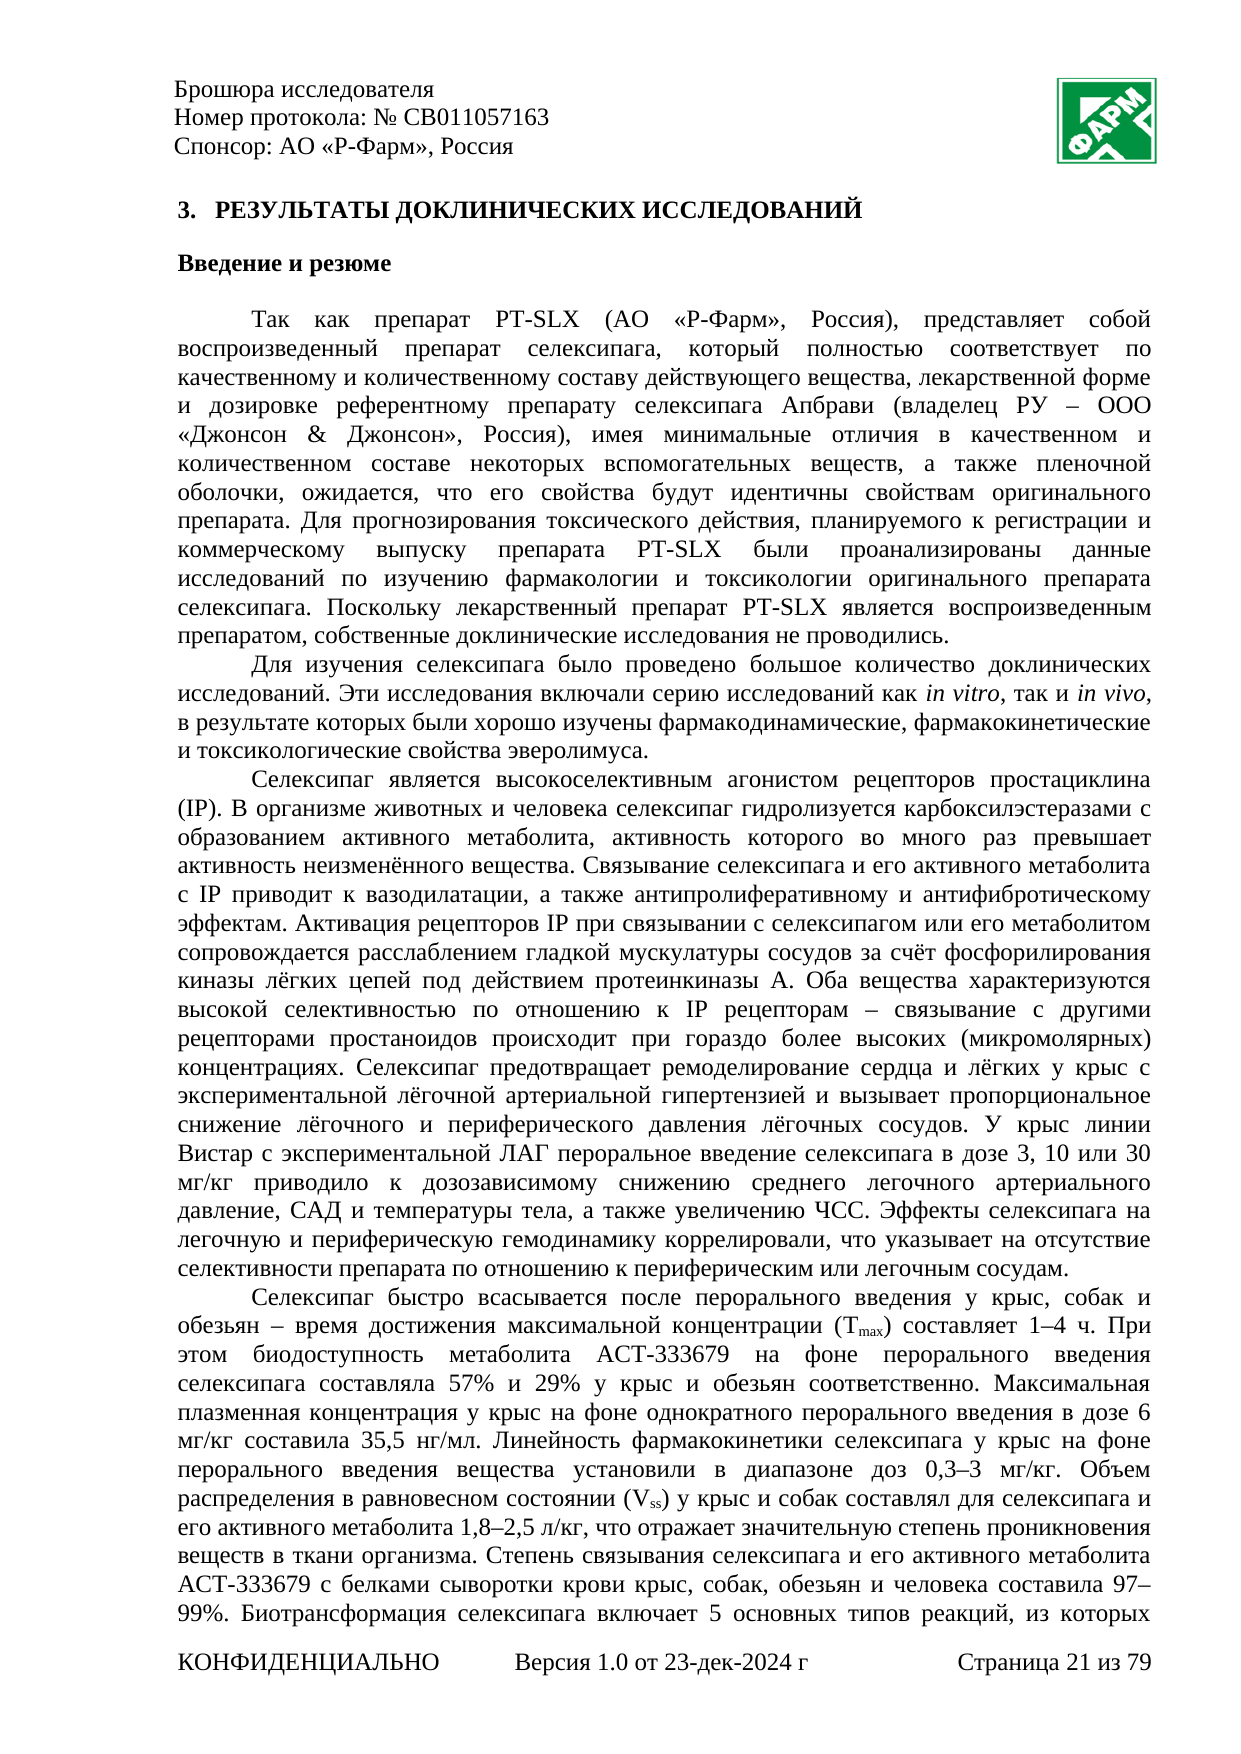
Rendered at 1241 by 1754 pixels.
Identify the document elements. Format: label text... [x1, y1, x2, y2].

subtitle Введение и резюме [177, 248, 1152, 277]
subtitle РЕЗУЛЬТАТЫ ДОКЛИНИЧЕСКИХ ИССЛЕДОВАНИЙ [177, 195, 1152, 223]
picture [1052, 73, 1159, 166]
text Для изучения селексипага было проведено большое количество доклинических исследований. Эти исследования включали серию исследований как in vitro, так и in vivo, в результате которых были хорошо изучены фармакодинамические, фармакокинетические и токсикологические свойства эверолимуса. [177, 649, 1152, 764]
text Так как препарат PT-SLX (АО «Р-Фарм», Россия), представляет собой воспроизведенный препарат селексипага, который полностью соответствует по качественному и количественному составу действующего вещества, лекарственной форме и дозировке референтному препарату селексипага Апбрави (владелец РУ – ООО «Джонсон & Джонсон», Россия), имея минимальные отличия в качественном и количественном составе некоторых вспомогательных веществ, а также пленочной оболочки, ожидается, что его свойства будут идентичны свойствам оригинального препарата. Для прогнозирования токсического действия, планируемого к регистрации и коммерческому выпуску препарата PT-SLX были проанализированы данные исследований по изучению фармакологии и токсикологии оригинального препарата селексипага. Поскольку лекарственный препарат PT-SLX является воспроизведенным препаратом, собственные доклинические исследования не проводились. [177, 304, 1152, 649]
text Селексипаг является высокоселективным агонистом рецепторов простациклина (IP). В организме животных и человека селексипаг гидролизуется карбоксилэстеразами с образованием активного метаболита, активность которого во много раз превышает активность неизменённого вещества. Связывание селексипага и его активного метаболита с IP приводит к вазодилатации, a также антипролиферативному и антифибротическому эффектам. Активация рецепторов IP при связывании с селексипагом или его метаболитом сопровождается расслаблением гладкой мускулатуры сосудов за счёт фосфорилирования киназы лёгких цепей под действием протеинкиназы A. Оба вещества характеризуются высокой селективностью по отношению к IP рецепторам – связывание с другими рецепторами простаноидов происходит при гораздо более высоких (микромолярных) концентрациях. Селексипаг предотвращает ремоделирование сердца и лёгких у крыс с экспериментальной лёгочной артериальной гипертензией и вызывает пропорциональное снижение лёгочного и периферического давления лёгочных сосудов. У крыс линии Вистар с экспериментальной ЛАГ пероральное введение селексипага в дозе 3, 10 или 30 мг/кг приводило к дозозависимому снижению среднего легочного артериального давление, САД и температуры тела, а также увеличению ЧСС. Эффекты селексипага на легочную и периферическую гемодинамику коррелировали, что указывает на отсутствие селективности препарата по отношению к периферическим или легочным сосудам. [177, 764, 1152, 1282]
